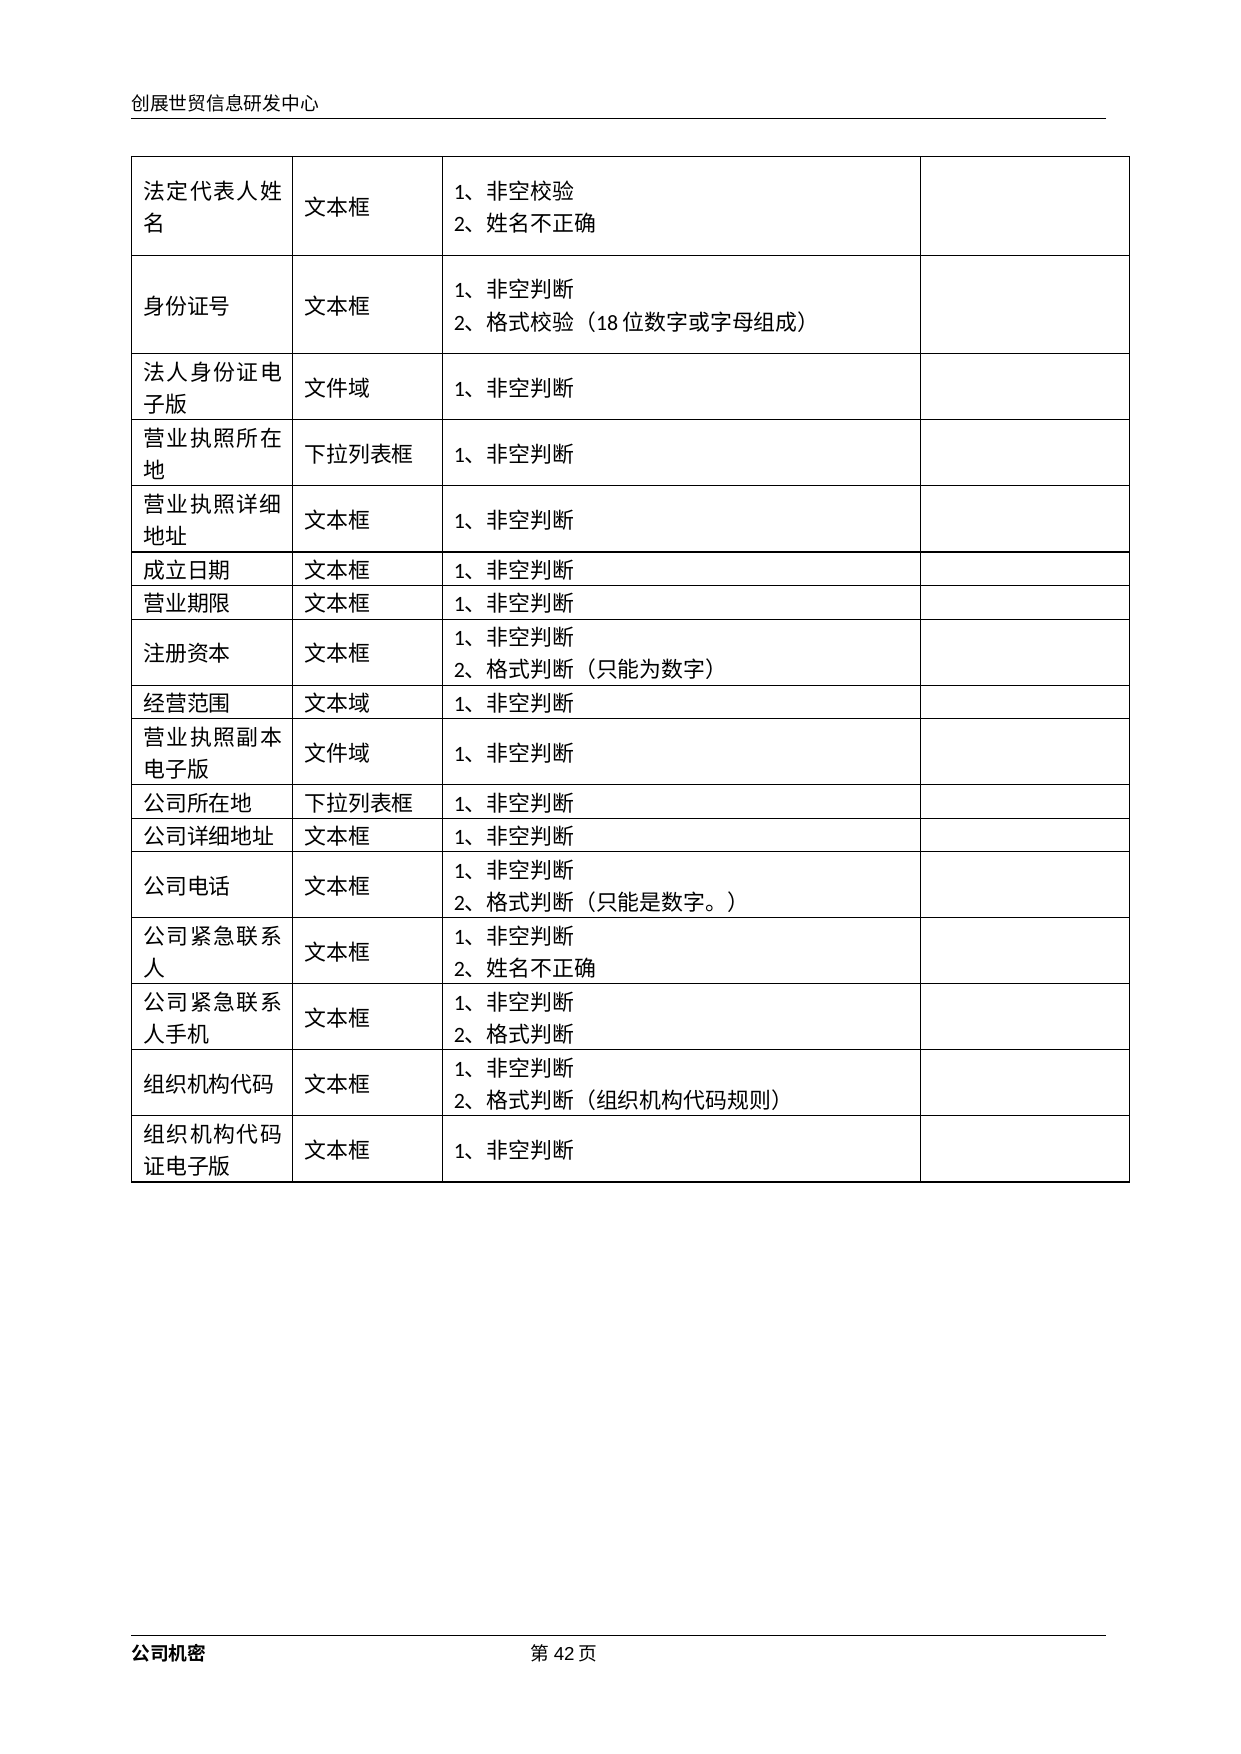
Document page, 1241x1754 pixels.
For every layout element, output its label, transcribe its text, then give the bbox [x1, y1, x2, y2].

table_cell 下拉列表框 [293, 785, 442, 818]
table_cell 1、非空判断 [443, 486, 920, 551]
table_cell 1、非空判断 [443, 819, 920, 851]
table_cell 文本框 [293, 586, 442, 618]
table_cell [921, 354, 1129, 419]
table_cell 1、非空判断 2、格式判断 [443, 984, 920, 1049]
table_cell 法人身份证电子版 [132, 354, 292, 419]
table_cell [921, 256, 1129, 353]
table_cell [921, 785, 1129, 818]
table_cell 1、非空判断 [443, 586, 920, 618]
table_cell [921, 918, 1129, 983]
table_cell 公司电话 [132, 852, 292, 917]
table_cell 文本框 [293, 553, 442, 585]
table_cell [921, 984, 1129, 1049]
table_cell 营业期限 [132, 586, 292, 618]
table_cell 经营范围 [132, 686, 292, 718]
table_cell 文本框 [293, 256, 442, 353]
table_cell 组织机构代码证电子版 [132, 1116, 292, 1181]
table_cell 1、非空判断 2、格式校验（18位数字或字母组成） [443, 256, 920, 353]
table_cell 公司详细地址 [132, 819, 292, 851]
table_cell 公司紧急联系人手机 [132, 984, 292, 1049]
table_cell 1、非空校验 2、姓名不正确 [443, 157, 920, 255]
table_cell 文本框 [293, 620, 442, 684]
table_cell 1、非空判断 [443, 719, 920, 784]
table_cell 1、非空判断 2、格式判断（只能为数字） [443, 620, 920, 684]
table_cell 组织机构代码 [132, 1050, 292, 1115]
table_cell [921, 420, 1129, 485]
table_cell 1、非空判断 2、格式判断（只能是数字。） [443, 852, 920, 917]
table_cell 1、非空判断 2、姓名不正确 [443, 918, 920, 983]
table_cell 1、非空判断 [443, 1116, 920, 1181]
table_cell [921, 553, 1129, 585]
table_cell 身份证号 [132, 256, 292, 353]
table_cell 1、非空判断 2、格式判断（组织机构代码规则） [443, 1050, 920, 1115]
table_cell 1、非空判断 [443, 686, 920, 718]
table_cell 文本框 [293, 819, 442, 851]
table_cell [921, 819, 1129, 851]
table_cell 文件域 [293, 354, 442, 419]
table_cell 文本框 [293, 486, 442, 551]
table_cell [921, 486, 1129, 551]
table_cell 1、非空判断 [443, 553, 920, 585]
table_cell 文本框 [293, 1050, 442, 1115]
table_cell [921, 1116, 1129, 1181]
table_cell 文本域 [293, 686, 442, 718]
table_cell 法定代表人姓名 [132, 157, 292, 255]
table_cell 注册资本 [132, 620, 292, 684]
table_cell [921, 1050, 1129, 1115]
table_cell 1、非空判断 [443, 354, 920, 419]
table_cell 公司紧急联系人 [132, 918, 292, 983]
table_cell 下拉列表框 [293, 420, 442, 485]
table_cell 文件域 [293, 719, 442, 784]
table_cell [921, 852, 1129, 917]
table_cell 文本框 [293, 984, 442, 1049]
table_cell [921, 157, 1129, 255]
table_cell 文本框 [293, 852, 442, 917]
table_cell 成立日期 [132, 553, 292, 585]
table_cell 文本框 [293, 918, 442, 983]
table_cell 文本框 [293, 1116, 442, 1181]
table_cell 营业执照详细地址 [132, 486, 292, 551]
table_cell [921, 586, 1129, 618]
table_cell 公司所在地 [132, 785, 292, 818]
table_cell 1、非空判断 [443, 420, 920, 485]
table_cell [921, 620, 1129, 684]
table_cell 营业执照副本电子版 [132, 719, 292, 784]
table_cell 营业执照所在地 [132, 420, 292, 485]
table_cell 文本框 [293, 157, 442, 255]
table_cell [921, 686, 1129, 718]
table_cell [921, 719, 1129, 784]
table_cell 1、非空判断 [443, 785, 920, 818]
